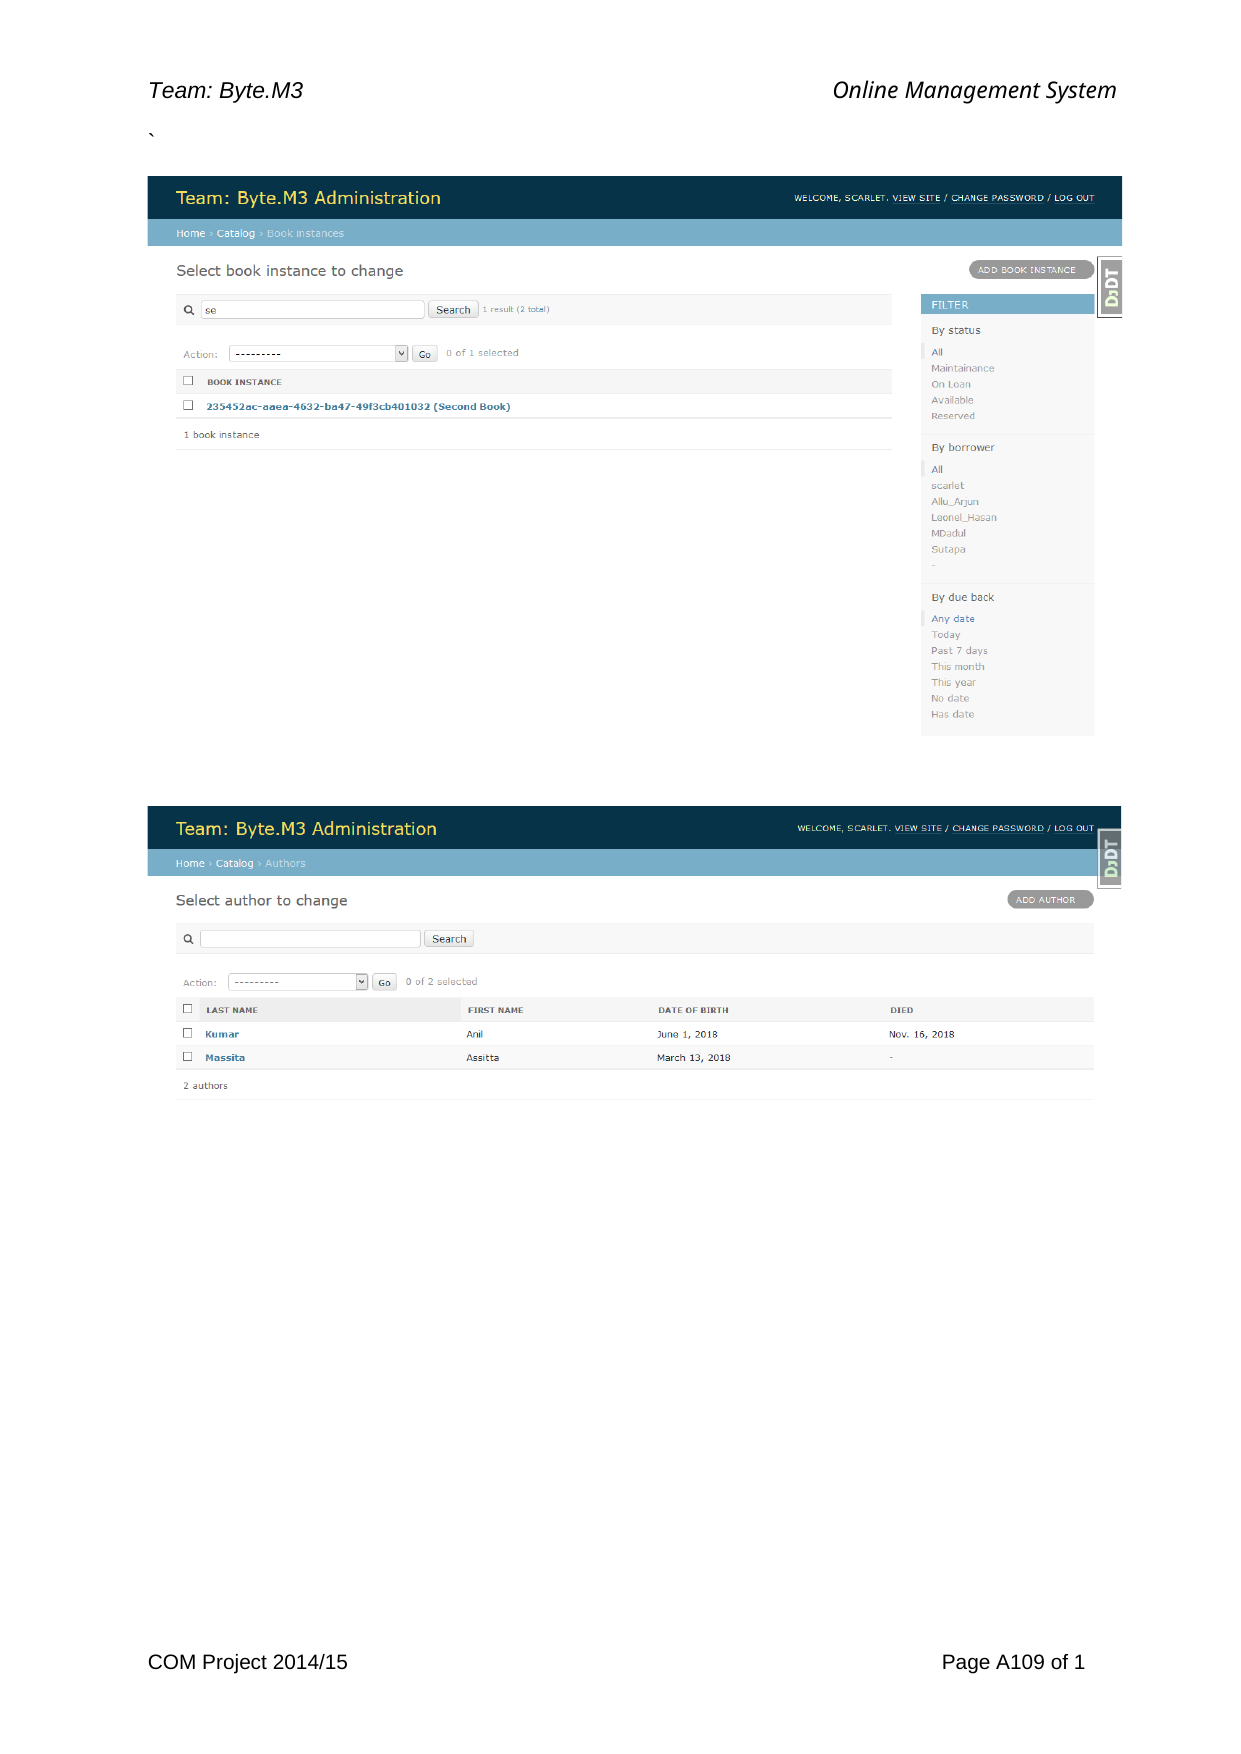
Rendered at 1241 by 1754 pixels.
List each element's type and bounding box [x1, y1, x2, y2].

picture [147, 806, 1122, 1299]
picture [147, 176, 1123, 736]
